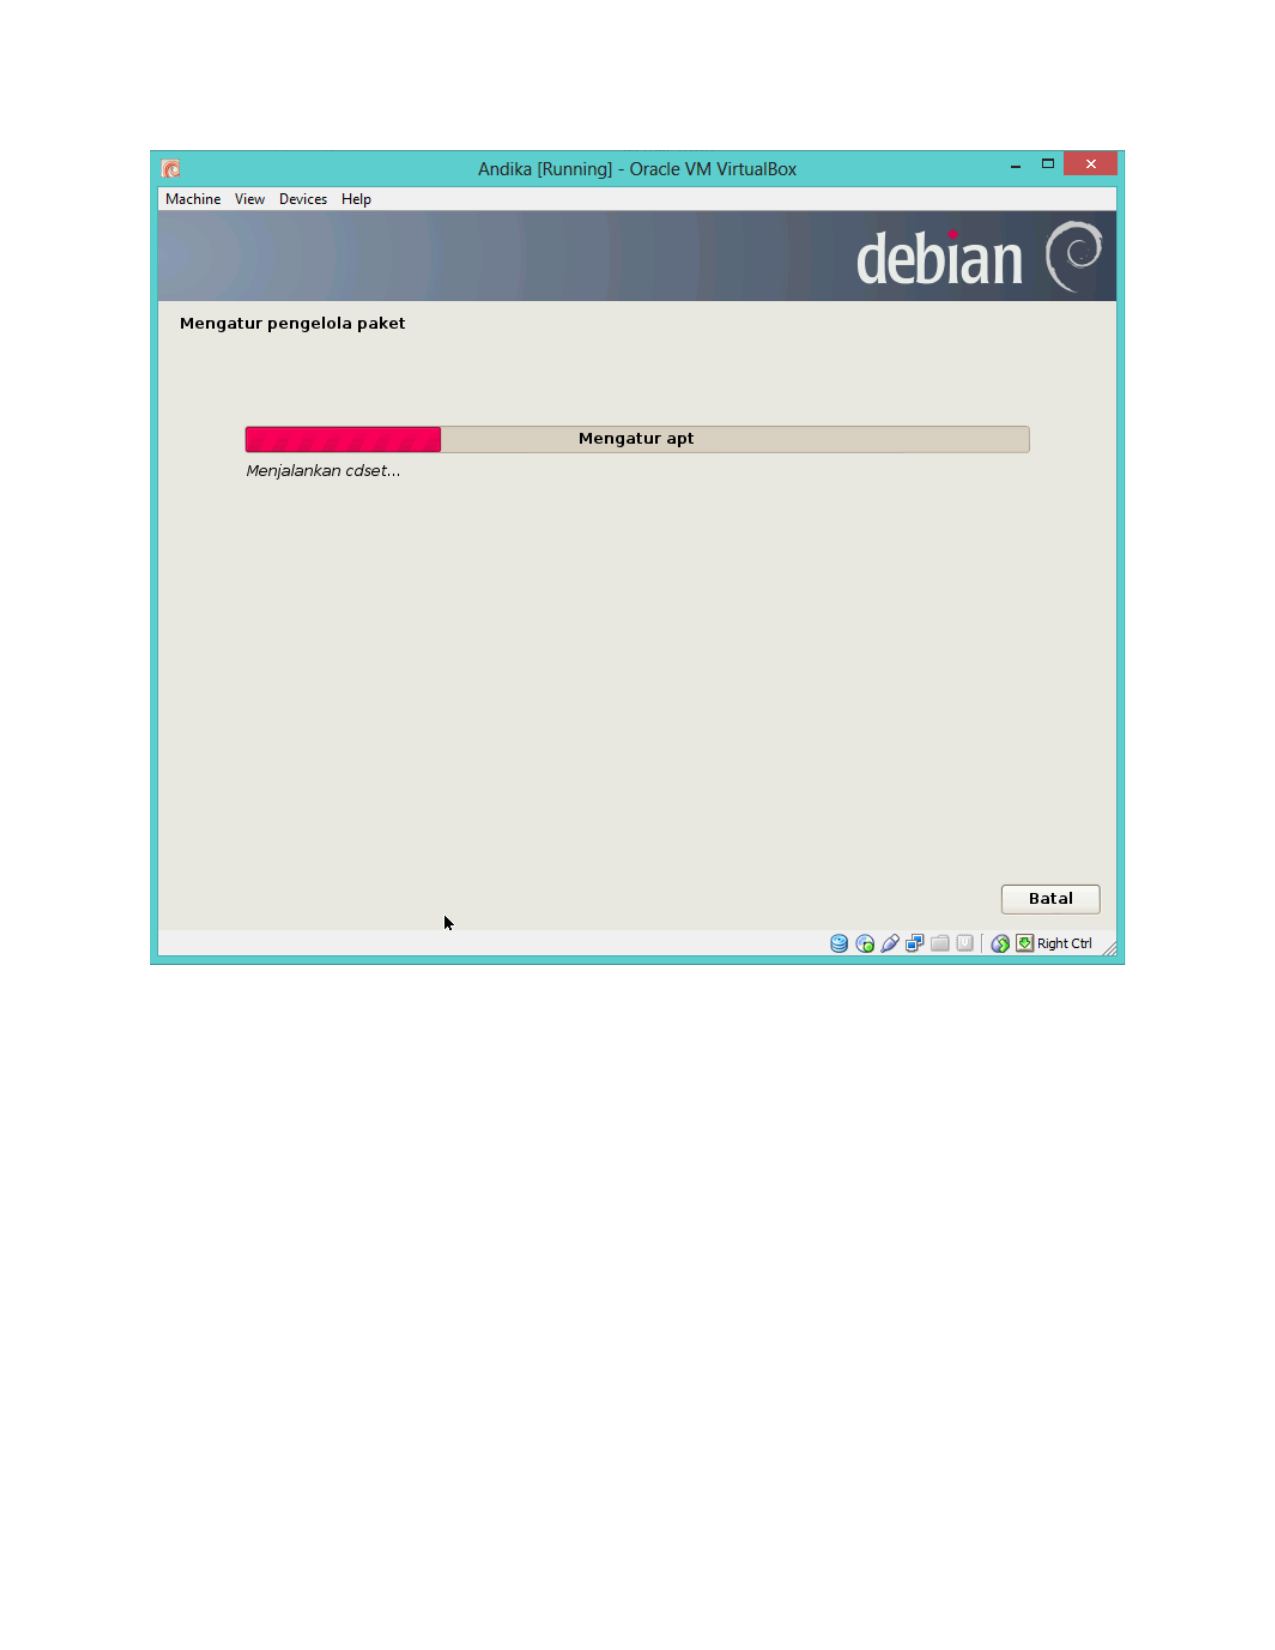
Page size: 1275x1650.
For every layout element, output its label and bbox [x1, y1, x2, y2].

picture [150, 150, 1125, 965]
